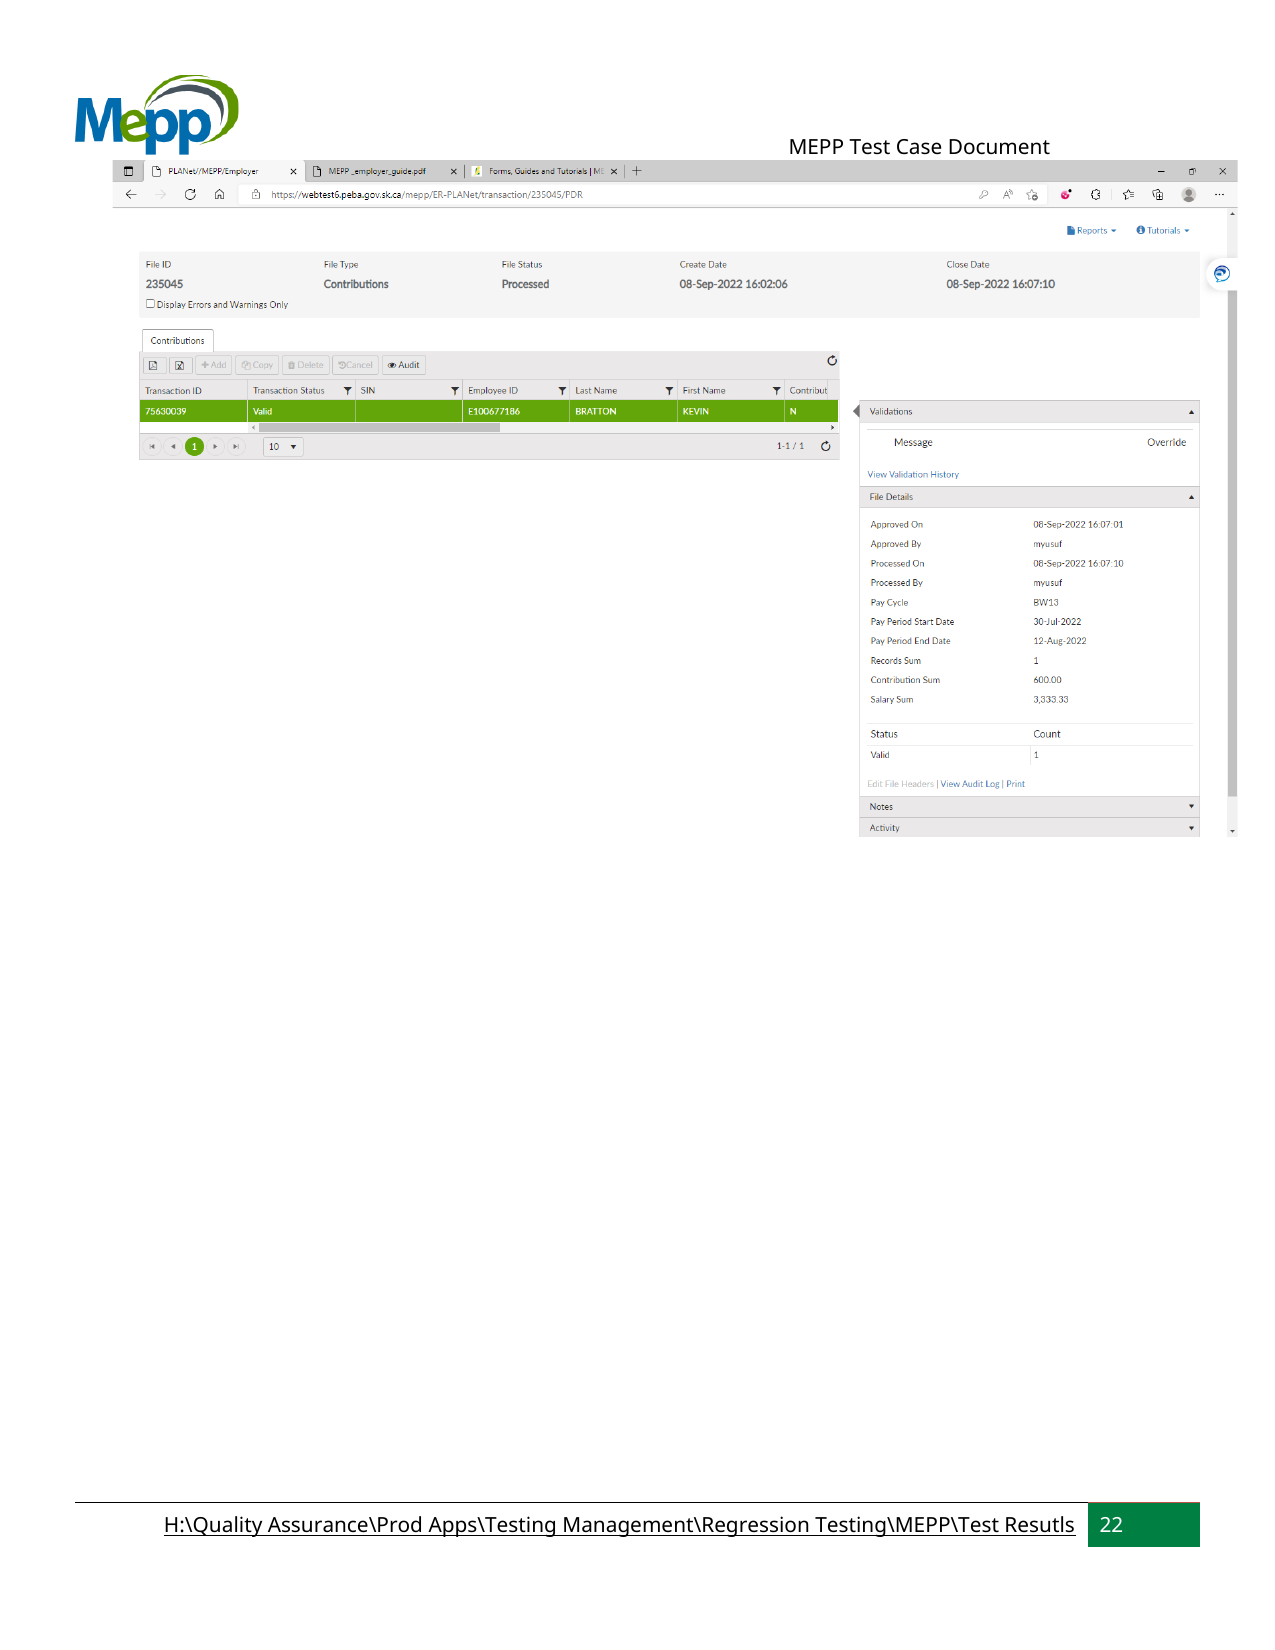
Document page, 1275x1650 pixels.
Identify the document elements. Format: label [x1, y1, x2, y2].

picture [112, 160, 1238, 837]
picture [75, 75, 239, 155]
